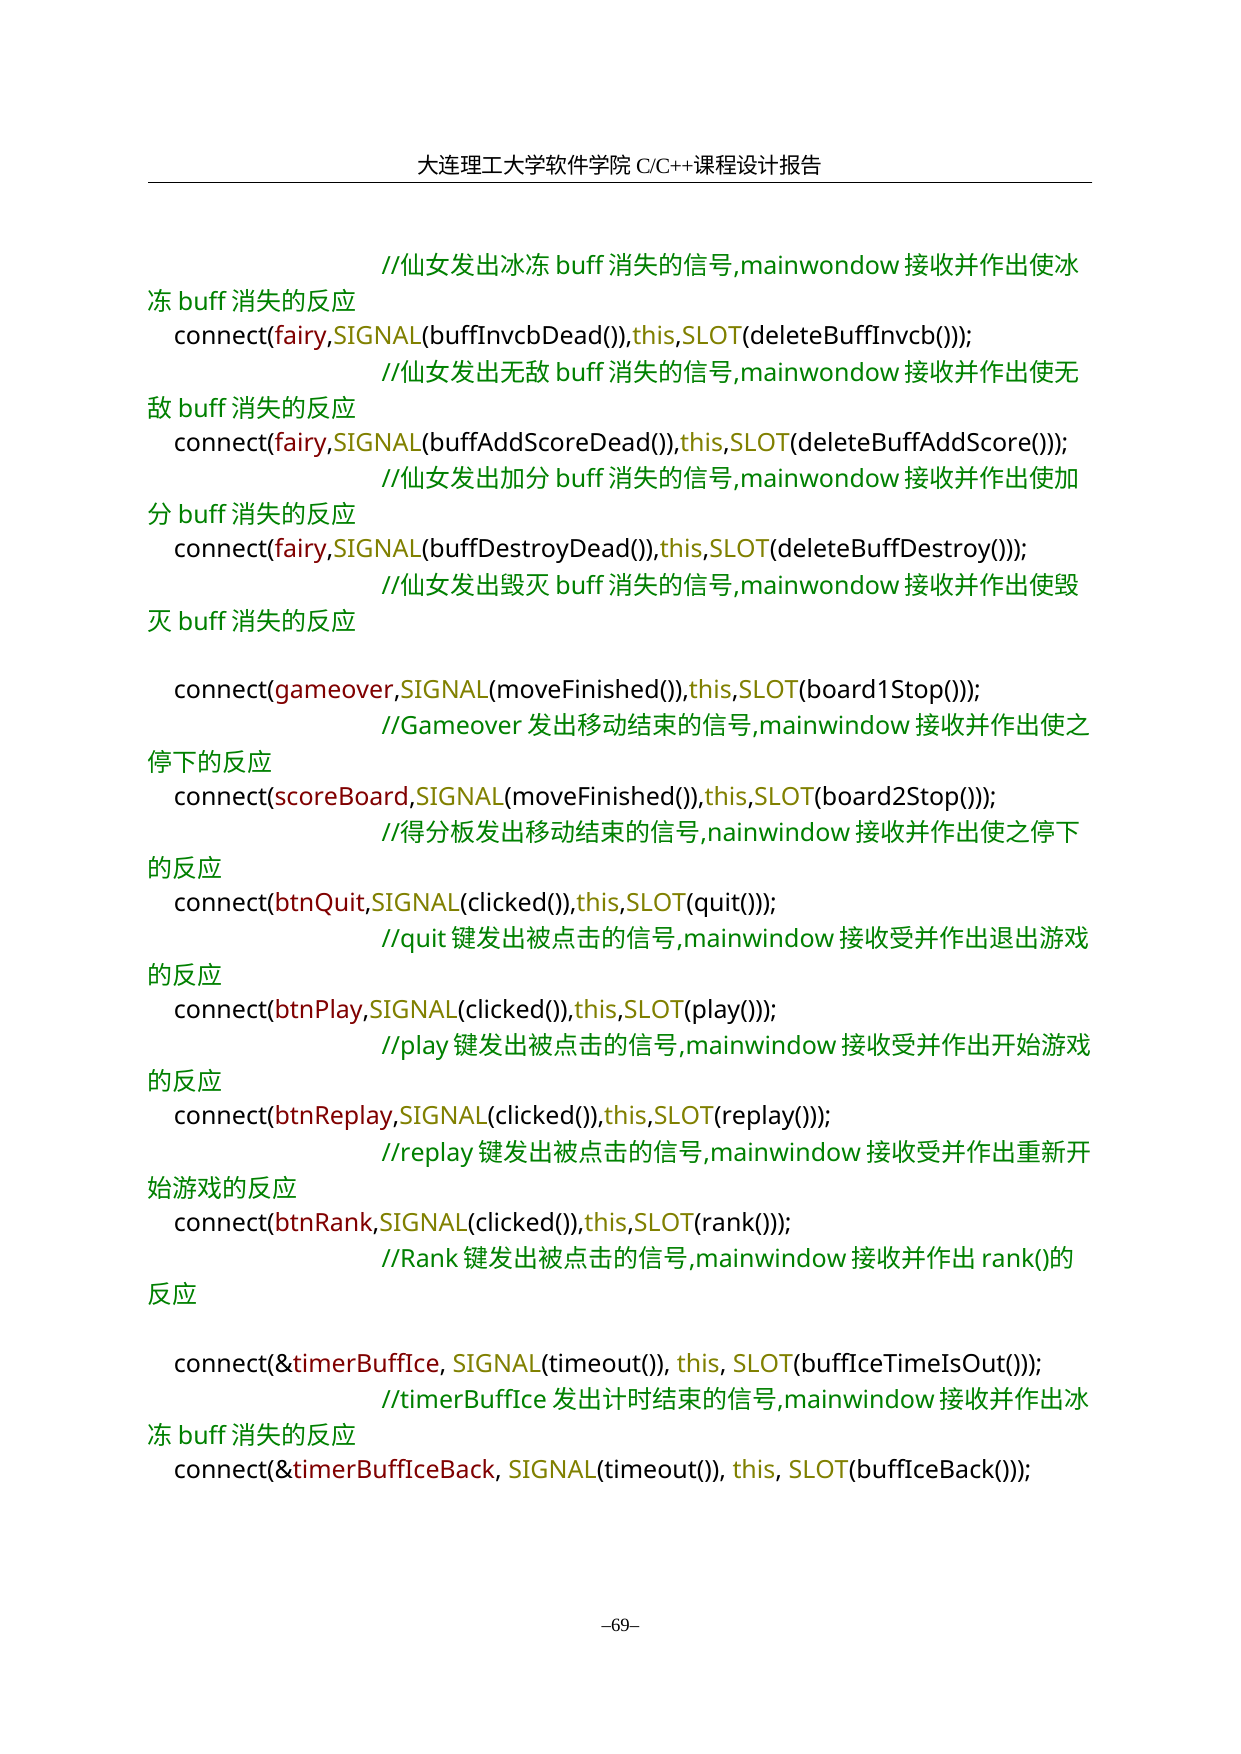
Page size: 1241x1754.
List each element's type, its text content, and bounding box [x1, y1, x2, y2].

text connect(btnRank,SIGNAL(clicked()),this,SLOT(rank())); [148, 1204, 1092, 1239]
text //仙女发出无敌buff消失的信号,mainwondow接收并作出使无敌buff消失的反应 [148, 352, 1092, 424]
text //仙女发出加分buff消失的信号,mainwondow接收并作出使加分buff消失的反应 [148, 459, 1092, 531]
text //timerBuffIce发出计时结束的信号,mainwindow接收并作出冰冻buff消失的反应 [148, 1379, 1092, 1452]
text connect(btnQuit,SIGNAL(clicked()),this,SLOT(quit())); [148, 885, 1092, 919]
text connect(btnReplay,SIGNAL(clicked()),this,SLOT(replay())); [148, 1098, 1092, 1132]
text //仙女发出毁灭buff消失的信号,mainwondow接收并作出使毁灭buff消失的反应 [148, 565, 1092, 638]
text connect(gameover,SIGNAL(moveFinished()),this,SLOT(board1Stop())); [148, 672, 1092, 706]
text connect(fairy,SIGNAL(buffDestroyDead()),this,SLOT(deleteBuffDestroy())); [148, 531, 1092, 565]
text //得分板发出移动结束的信号,nainwindow接收并作出使之停下的反应 [148, 812, 1092, 885]
text //Rank键发出被点击的信号,mainwindow接收并作出rank()的反应 [148, 1239, 1092, 1311]
text connect(scoreBoard,SIGNAL(moveFinished()),this,SLOT(board2Stop())); [148, 778, 1092, 812]
text connect(&timerBuffIce, SIGNAL(timeout()), this, SLOT(buffIceTimeIsOut())); [148, 1345, 1092, 1379]
text //replay键发出被点击的信号,mainwindow接收受并作出重新开始游戏的反应 [148, 1132, 1092, 1204]
text //仙女发出冰冻buff消失的信号,mainwondow接收并作出使冰冻buff消失的反应 [148, 246, 1092, 318]
text //quit键发出被点击的信号,mainwindow接收受并作出退出游戏的反应 [148, 919, 1092, 991]
text connect(fairy,SIGNAL(buffAddScoreDead()),this,SLOT(deleteBuffAddScore())); [148, 424, 1092, 459]
text connect(btnPlay,SIGNAL(clicked()),this,SLOT(play())); [148, 991, 1092, 1026]
text connect(fairy,SIGNAL(buffInvcbDead()),this,SLOT(deleteBuffInvcb())); [148, 318, 1092, 352]
text connect(&timerBuffIceBack, SIGNAL(timeout()), this, SLOT(buffIceBack())); [148, 1452, 1092, 1486]
text //Gameover发出移动结束的信号,mainwindow接收并作出使之停下的反应 [148, 706, 1092, 778]
text //play键发出被点击的信号,mainwindow接收受并作出开始游戏的反应 [148, 1026, 1092, 1098]
